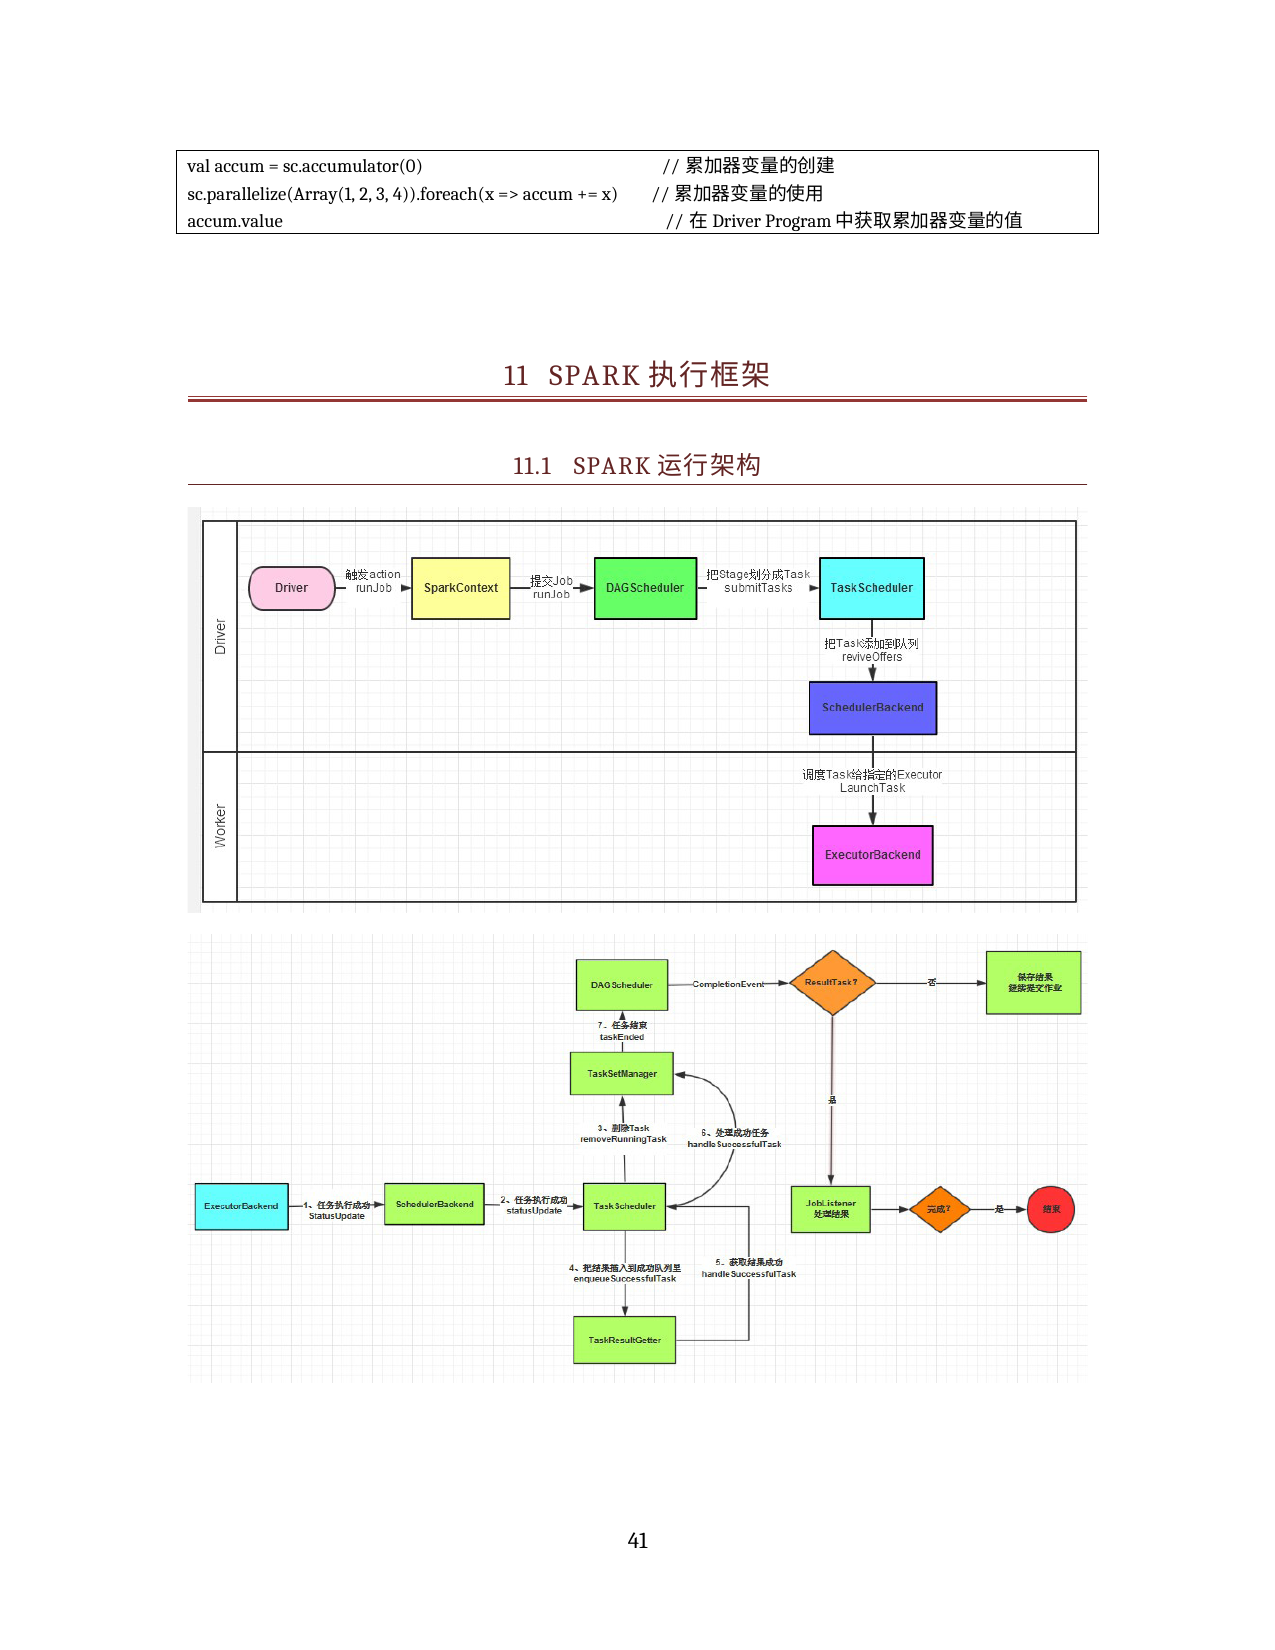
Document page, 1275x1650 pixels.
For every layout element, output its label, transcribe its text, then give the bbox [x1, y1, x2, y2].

subtitle Spark运行架构 [187, 446, 1087, 485]
subtitle Spark执行框架 [187, 351, 1087, 402]
table_header val accum = sc.accumulator(0) // 累加器变量的创建 sc.parallelize(Array(1, 2, 3, 4)).foreach(x => accum += x) // 累加器变量的使用 accum.value // 在Driver Program 中获取累加器变量的值 [177, 151, 1098, 233]
